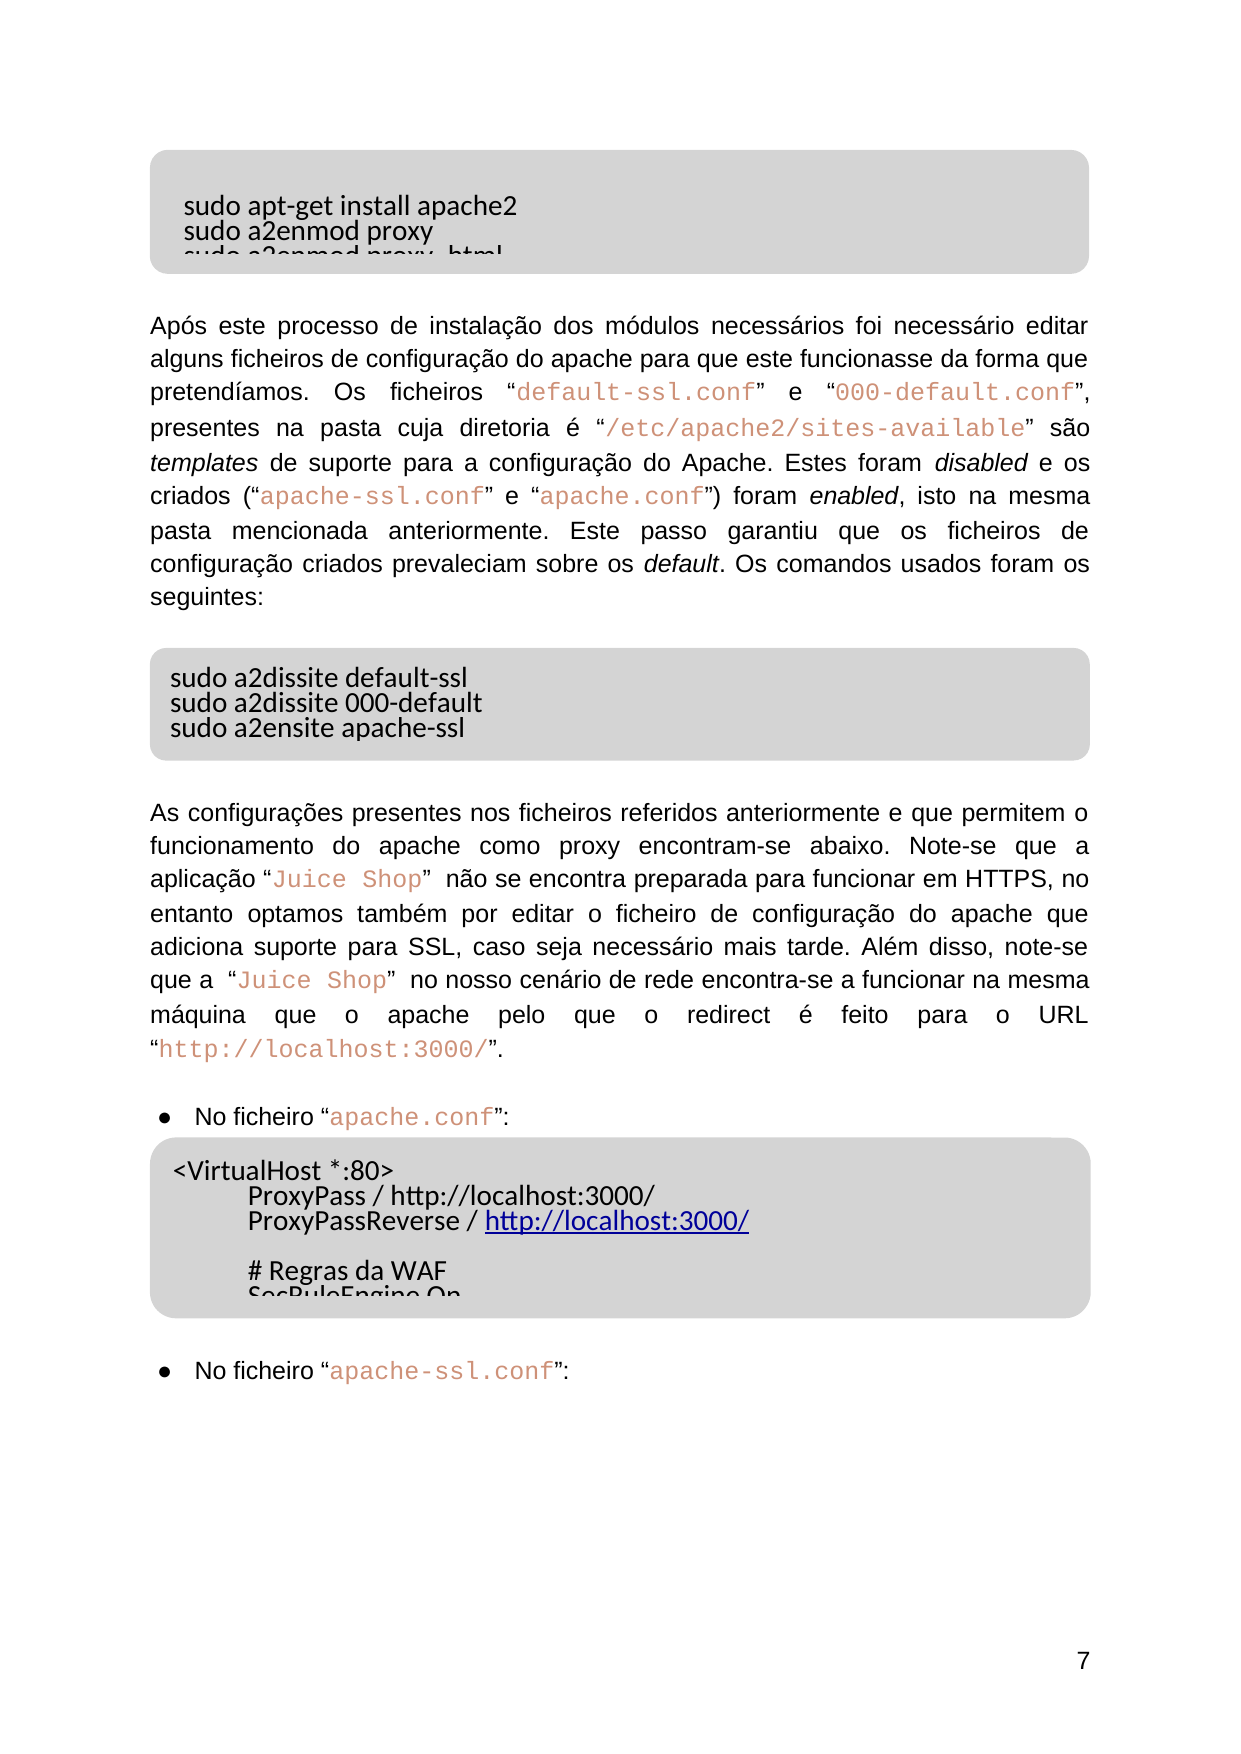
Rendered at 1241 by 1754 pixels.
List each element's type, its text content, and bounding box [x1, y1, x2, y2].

text Após este processo de instalação dos módulos necessários foi necessário editar alguns ficheiros de configuração do apache para que este funcionasse da forma que pretendíamos. Os ficheiros “default-ssl.conf” e “000-default.conf”, presentes na pasta cuja diretoria é “/etc/apache2/sites-available” são templates de suporte para a configuração do Apache. Estes foram disabled e os criados (“apache-ssl.conf” e “apache.conf”) foram enabled, isto na mesma pasta mencionada anteriormente. Este passo garantiu que os ficheiros de configuração criados prevaleciam sobre os default. Os comandos usados foram os seguintes: [150, 311, 1090, 644]
text As configurações presentes nos ficheiros referidos anteriormente e que permitem o funcionamento do apache como proxy encontram-se abaixo. Note-se que a aplicação “Juice Shop” não se encontra preparada para funcionar em HTTPS, no entanto optamos também por editar o ficheiro de configuração do apache que adiciona suporte para SSL, caso seja necessário mais tarde. Além disso, note-se que a “Juice Shop” no nosso cenário de rede encontra-se a funcionar na mesma máquina que o apache pelo que o redirect é feito para o URL “http://localhost:3000/”. [150, 798, 1090, 1064]
list No ficheiro “apache.conf”: [157, 1102, 1090, 1133]
list No ficheiro “apache-ssl.conf”: [157, 1356, 1090, 1387]
